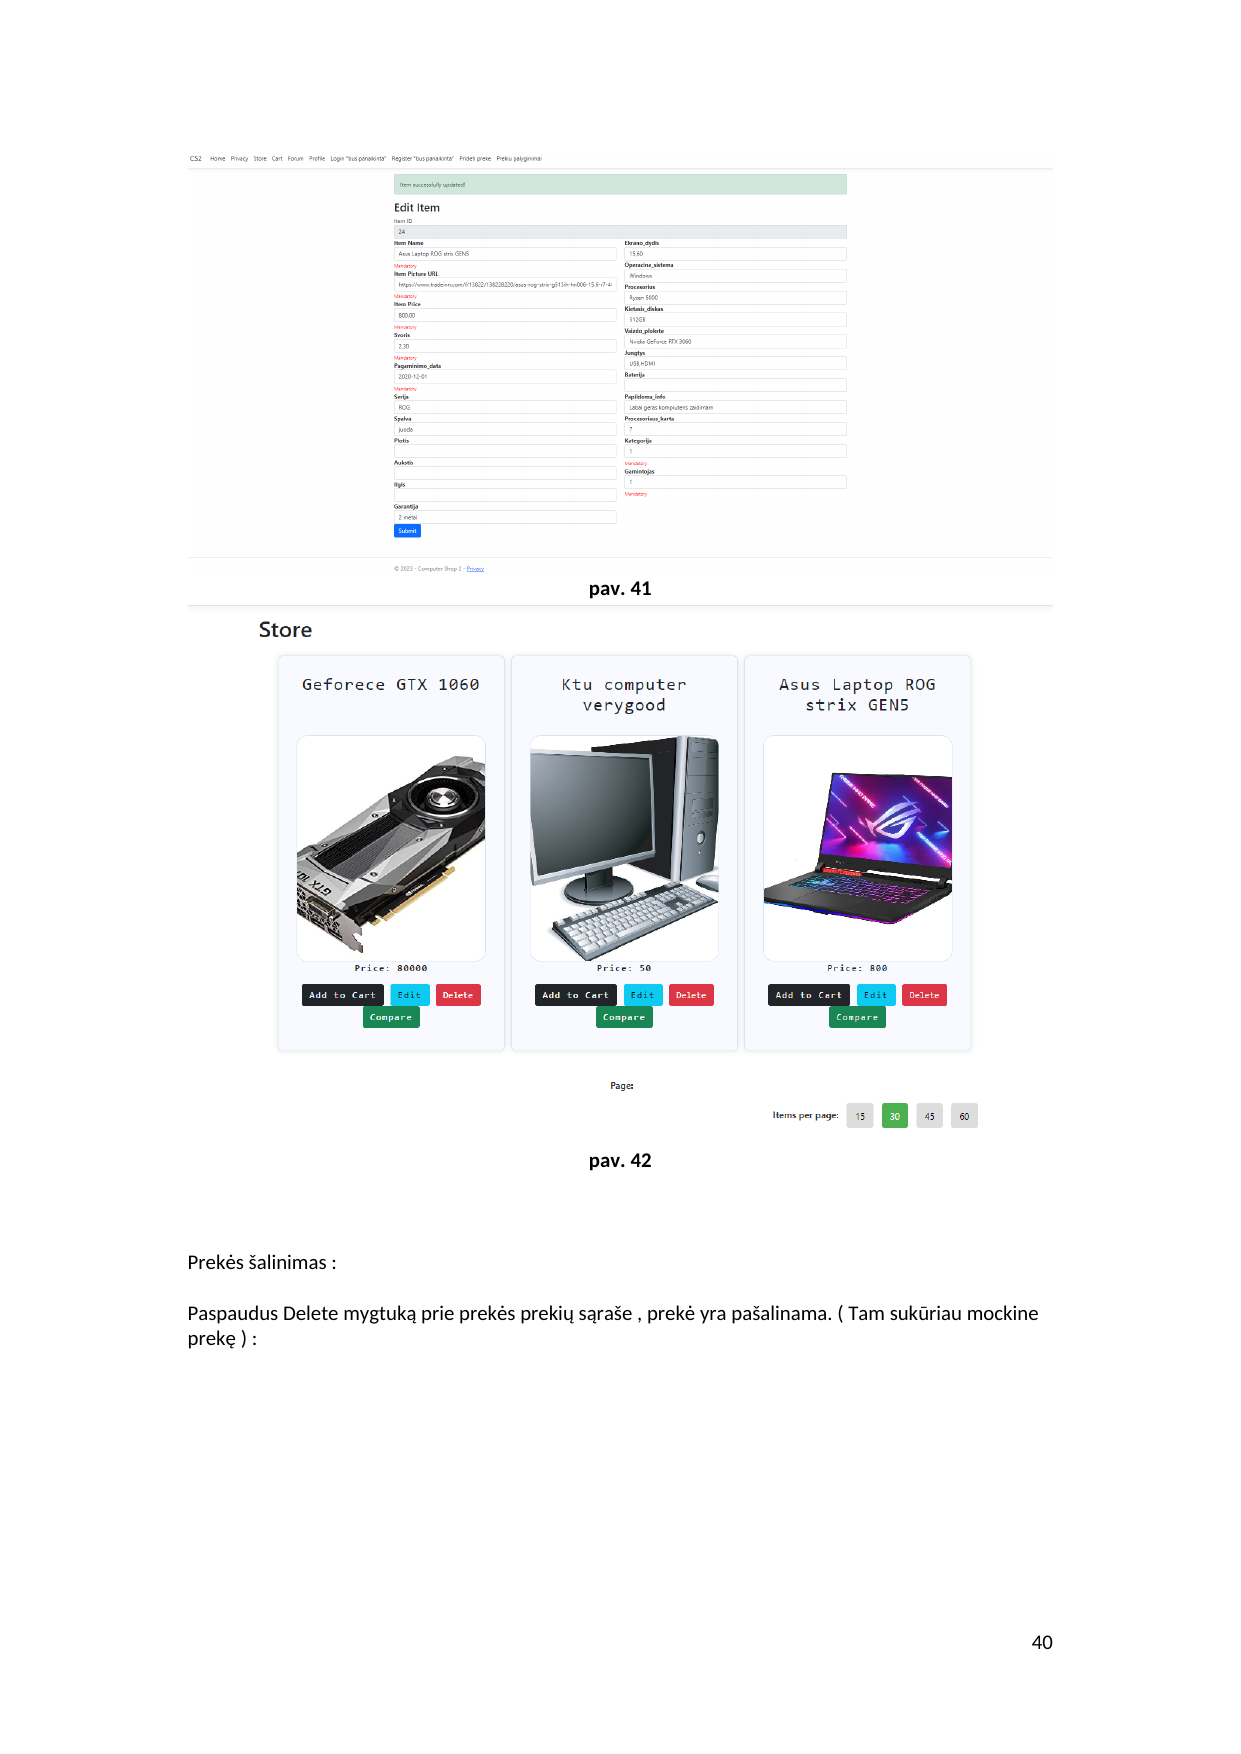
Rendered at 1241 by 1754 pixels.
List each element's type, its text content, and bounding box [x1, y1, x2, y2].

picture [187, 600, 1053, 1148]
text Prekės šalinimas : [187, 1249, 1053, 1274]
text Paspaudus Delete mygtuką prie prekės prekių sąraše , prekė yra pašalinama. ( Tam sukūriau mockine prekę ) : [187, 1300, 1053, 1351]
picture [187, 150, 1053, 576]
